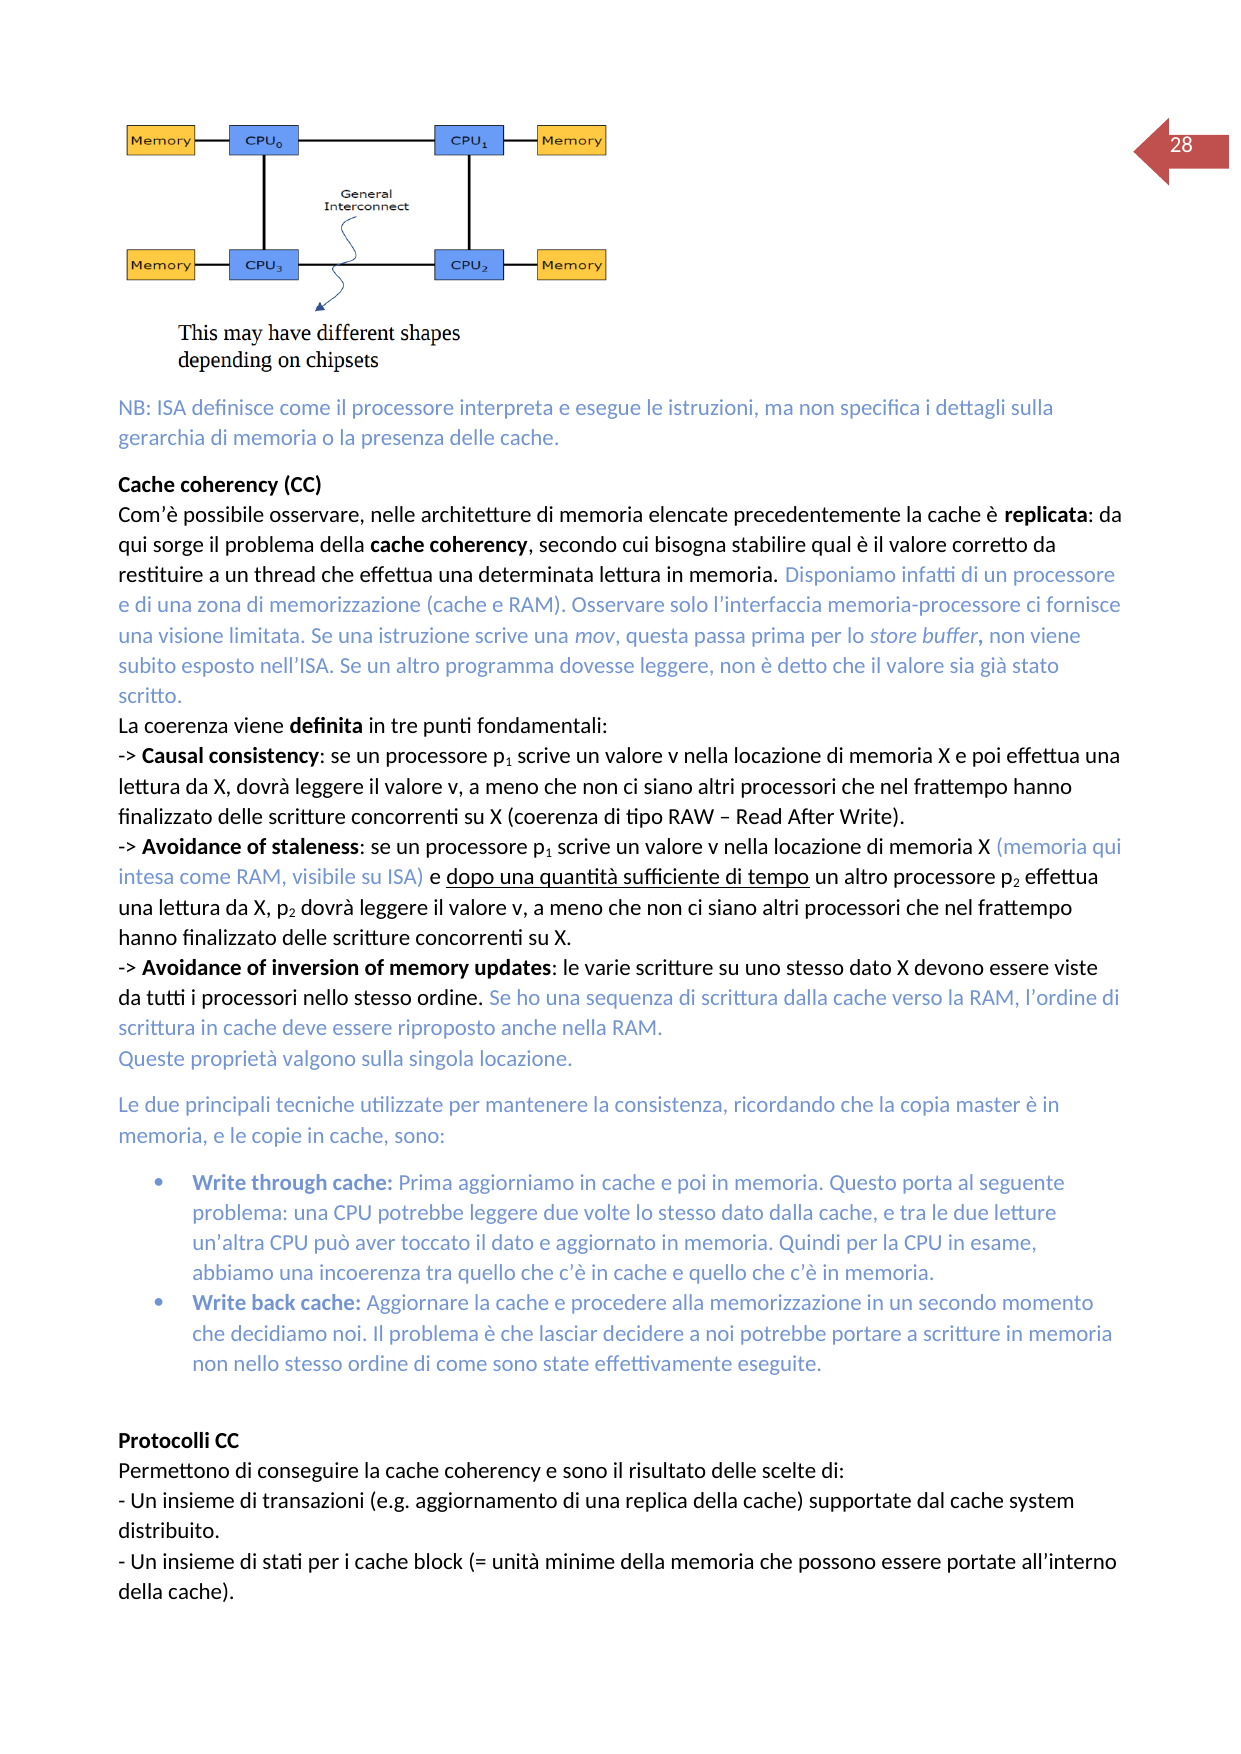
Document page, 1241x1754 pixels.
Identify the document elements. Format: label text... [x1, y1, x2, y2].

text Cache coherency (CC) Com’è possibile osservare, nelle architetture di memoria elencate precedentemente la cache è replicata: da qui sorge il problema della cache coherency, secondo cui bisogna stabilire qual è il valore corretto da restituire a un thread che effettua una determinata lettura in memoria. Disponiamo infatti di un processore e di una zona di memorizzazione (cache e RAM). Osservare solo l’interfaccia memoria-processore ci fornisce una visione limitata. Se una istruzione scrive una mov, questa passa prima per lo store buffer, non viene subito esposto nell’ISA. Se un altro programma dovesse leggere, non è detto che il valore sia già stato scritto. La coerenza viene definita in tre punti fondamentali: -> Causal consistency: se un processore p1 scrive un valore v nella locazione di memoria X e poi effettua una lettura da X, dovrà leggere il valore v, a meno che non ci siano altri processori che nel frattempo hanno finalizzato delle scritture concorrenti su X (coerenza di tipo RAW – Read After Write). -> Avoidance of staleness: se un processore p1 scrive un valore v nella locazione di memoria X (memoria qui intesa come RAM, visibile su ISA) e dopo una quantità sufficiente di tempo un altro processore p2 effettua una lettura da X, p2 dovrà leggere il valore v, a meno che non ci siano altri processori che nel frattempo hanno finalizzato delle scritture concorrenti su X. -> Avoidance of inversion of memory updates: le varie scritture su uno stesso dato X devono essere viste da tutti i processori nello stesso ordine. Se ho una sequenza di scrittura dalla cache verso la RAM, l’ordine di scrittura in cache deve essere riproposto anche nella RAM. Queste proprietà valgono sulla singola locazione. [118, 470, 1122, 1072]
list Write through cache: Prima aggiorniamo in cache e poi in memoria. Questo porta al seguente problema: una CPU potrebbe leggere due volte lo stesso dato dalla cache, e tra le due letture un’altra CPU può aver toccato il dato e aggiornato in memoria. Quindi per la CPU in esame, abbiamo una incoerenza tra quello che c’è in cache e quello che c’è in memoria. [154, 1168, 1122, 1286]
text Le due principali tecniche utilizzate per mantenere la consistenza, ricordando che la copia master è in memoria, e le copie in cache, sono: [118, 1091, 1122, 1149]
list Write back cache: Aggiornare la cache e procedere alla memorizzazione in un secondo momento che decidiamo noi. Il problema è che lasciar decidere a noi potrebbe portare a scritture in memoria non nello stesso ordine di come sono state effettivamente eseguite. [154, 1288, 1122, 1377]
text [118, 1396, 1122, 1605]
text NB: ISA definisce come il processore interpreta e esegue le istruzioni, ma non specifica i dettagli sulla gerarchia di memoria o la presenza delle cache. [118, 393, 1122, 451]
picture [118, 118, 611, 374]
